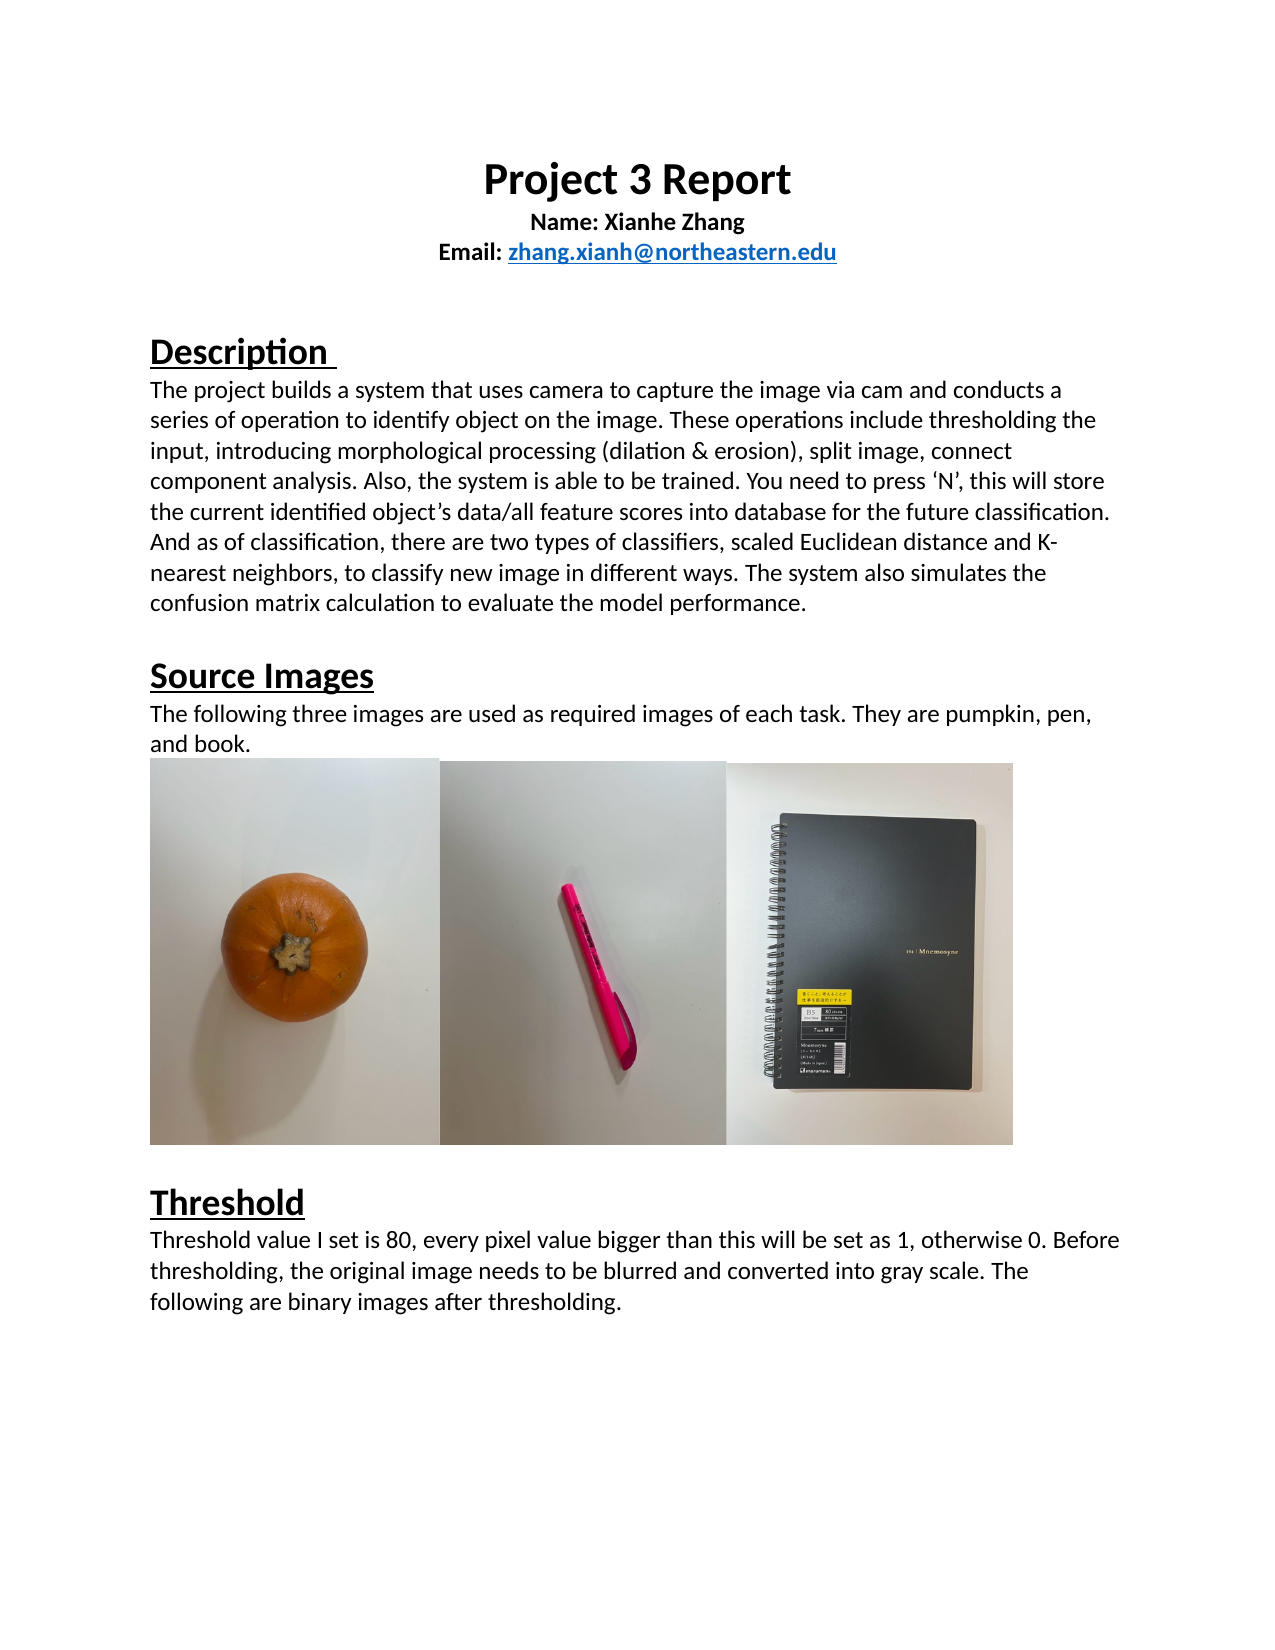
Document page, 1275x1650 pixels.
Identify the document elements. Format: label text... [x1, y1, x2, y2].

text Email: zhang.xianh@northeastern.edu [150, 236, 1125, 267]
text Project 3 Report [150, 150, 1125, 206]
text Threshold [150, 1179, 1125, 1224]
text Description [150, 328, 1125, 374]
text Threshold value I set is 80, every pixel value bigger than this will be set as 1, otherwise 0. Before thresholding, the original image needs to be blurred and converted into gray scale. The following are binary images after thresholding. [150, 1224, 1125, 1316]
text The project builds a system that uses camera to capture the image via cam and conducts a series of operation to identify object on the image. These operations include thresholding the input, introducing morphological processing (dilation & erosion), split image, connect component analysis. Also, the system is able to be trained. You need to press ‘N’, this will store the current identified object’s data/all feature scores into database for the future classification. And as of classification, there are two types of classifiers, scaled Euclidean distance and K-nearest neighbors, to classify new image in different ways. The system also simulates the confusion matrix calculation to evaluate the model performance. [150, 374, 1125, 618]
text Source Images [150, 652, 1125, 698]
picture [150, 758, 1013, 1145]
text Name: Xianhe Zhang [150, 206, 1125, 236]
text The following three images are used as required images of each task. They are pumpkin, pen, and book. [150, 698, 1125, 759]
